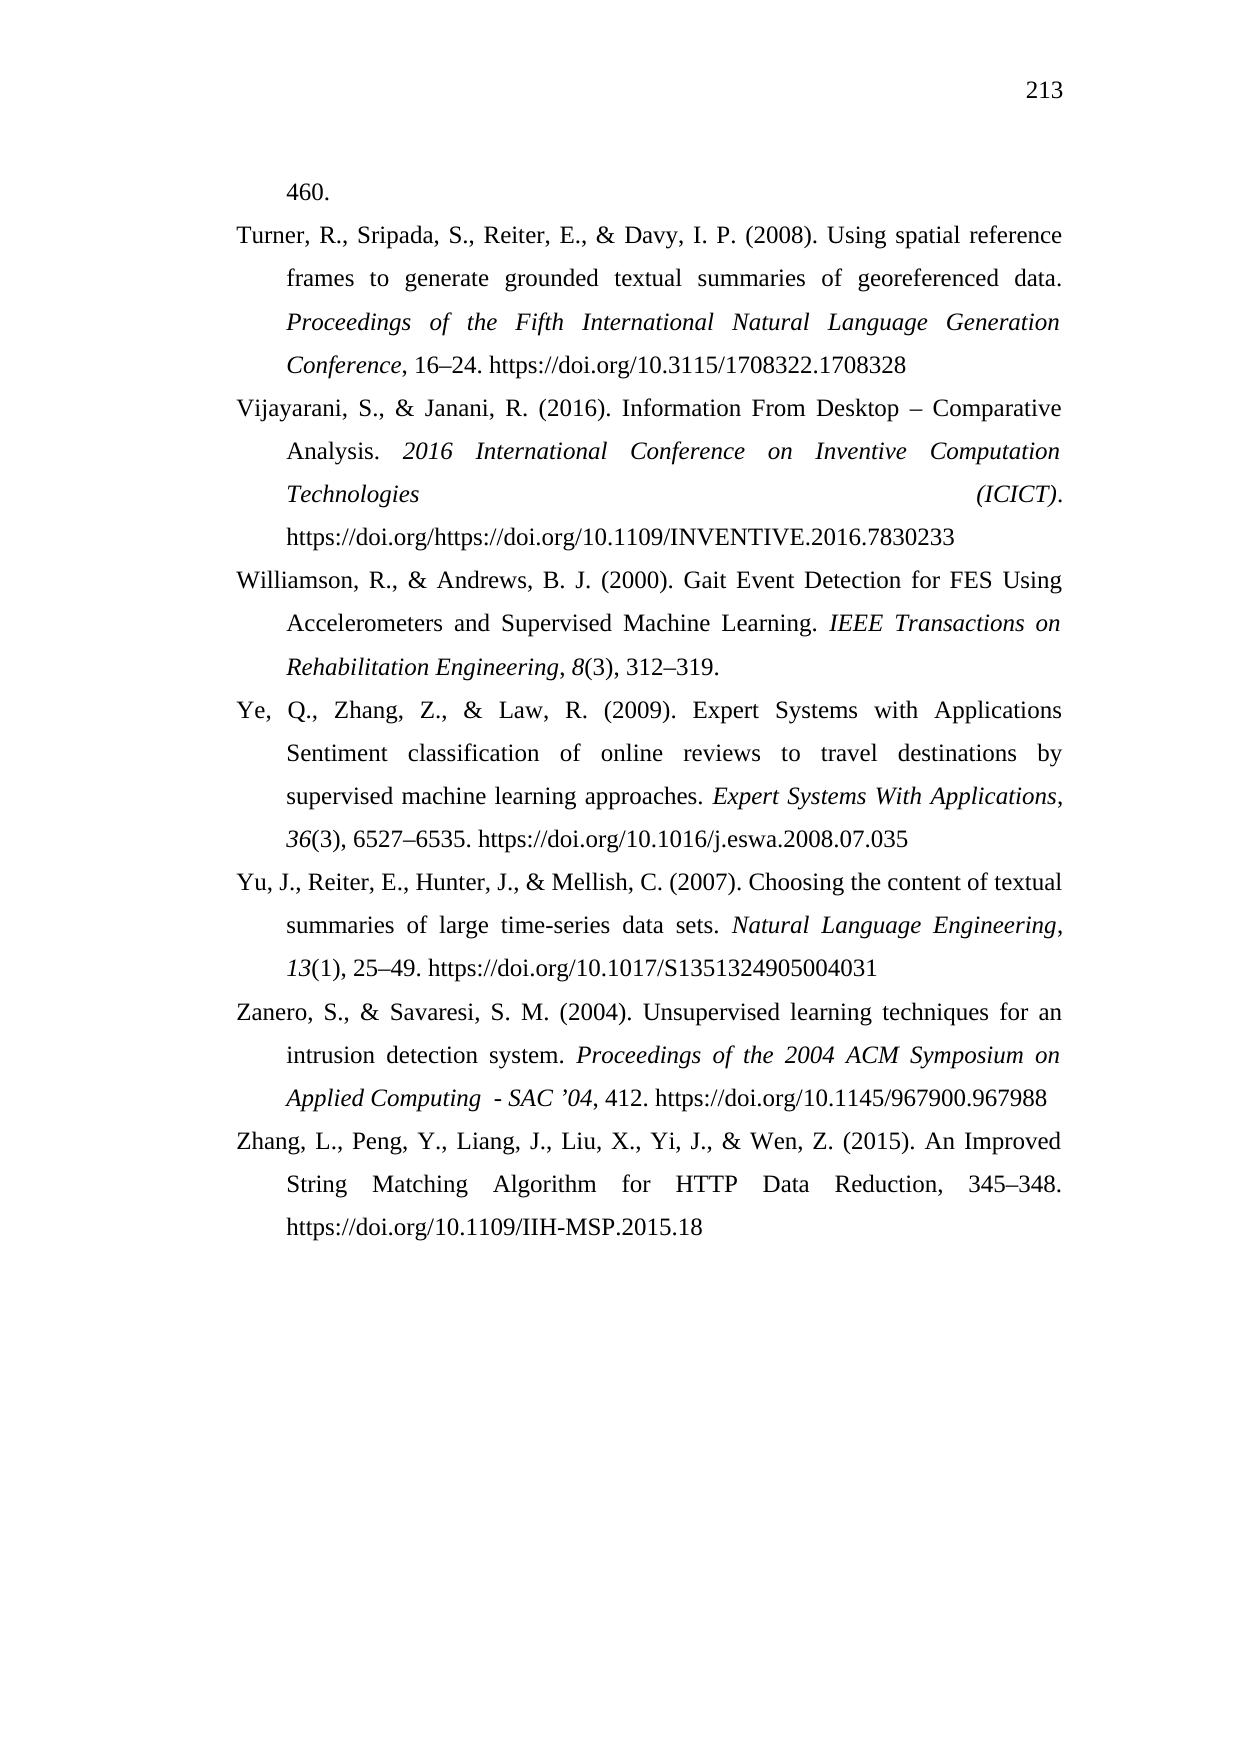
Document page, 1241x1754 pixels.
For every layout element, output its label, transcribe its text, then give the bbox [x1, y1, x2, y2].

text Williamson, R., & Andrews, B. J. (2000). Gait Event Detection for FES Using Accelerometers and Supervised Machine Learning. IEEE Transactions on Rehabilitation Engineering, 8(3), 312–319. [236, 565, 1063, 680]
text Turner, R., Sripada, S., Reiter, E., & Davy, I. P. (2008). Using spatial reference frames to generate grounded textual summaries of georeferenced data. Proceedings of the Fifth International Natural Language Generation Conference, 16–24. https://doi.org/10.3115/1708322.1708328 [236, 220, 1063, 378]
text Zhang, L., Peng, Y., Liang, J., Liu, X., Yi, J., & Wen, Z. (2015). An Improved String Matching Algorithm for HTTP Data Reduction, 345–348. https://doi.org/10.1109/IIH-MSP.2015.18 [236, 1126, 1063, 1241]
text Ye, Q., Zhang, Z., & Law, R. (2009). Expert Systems with Applications Sentiment classification of online reviews to travel destinations by supervised machine learning approaches. Expert Systems With Applications, 36(3), 6527–6535. https://doi.org/10.1016/j.eswa.2008.07.035 [236, 695, 1063, 853]
text Yu, J., Reiter, E., Hunter, J., & Mellish, C. (2007). Choosing the content of textual summaries of large time-series data sets. Natural Language Engineering, 13(1), 25–49. https://doi.org/10.1017/S1351324905004031 [236, 867, 1063, 982]
text Vijayarani, S., & Janani, R. (2016). Information From Desktop – Comparative Analysis. 2016 International Conference on Inventive Computation Technologies (ICICT). https://doi.org/https://doi.org/10.1109/INVENTIVE.2016.7830233 [236, 393, 1063, 551]
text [236, 177, 1063, 206]
text Zanero, S., & Savaresi, S. M. (2004). Unsupervised learning techniques for an intrusion detection system. Proceedings of the 2004 ACM Symposium on Applied Computing - SAC ’04, 412. https://doi.org/10.1145/967900.967988 [236, 997, 1063, 1112]
